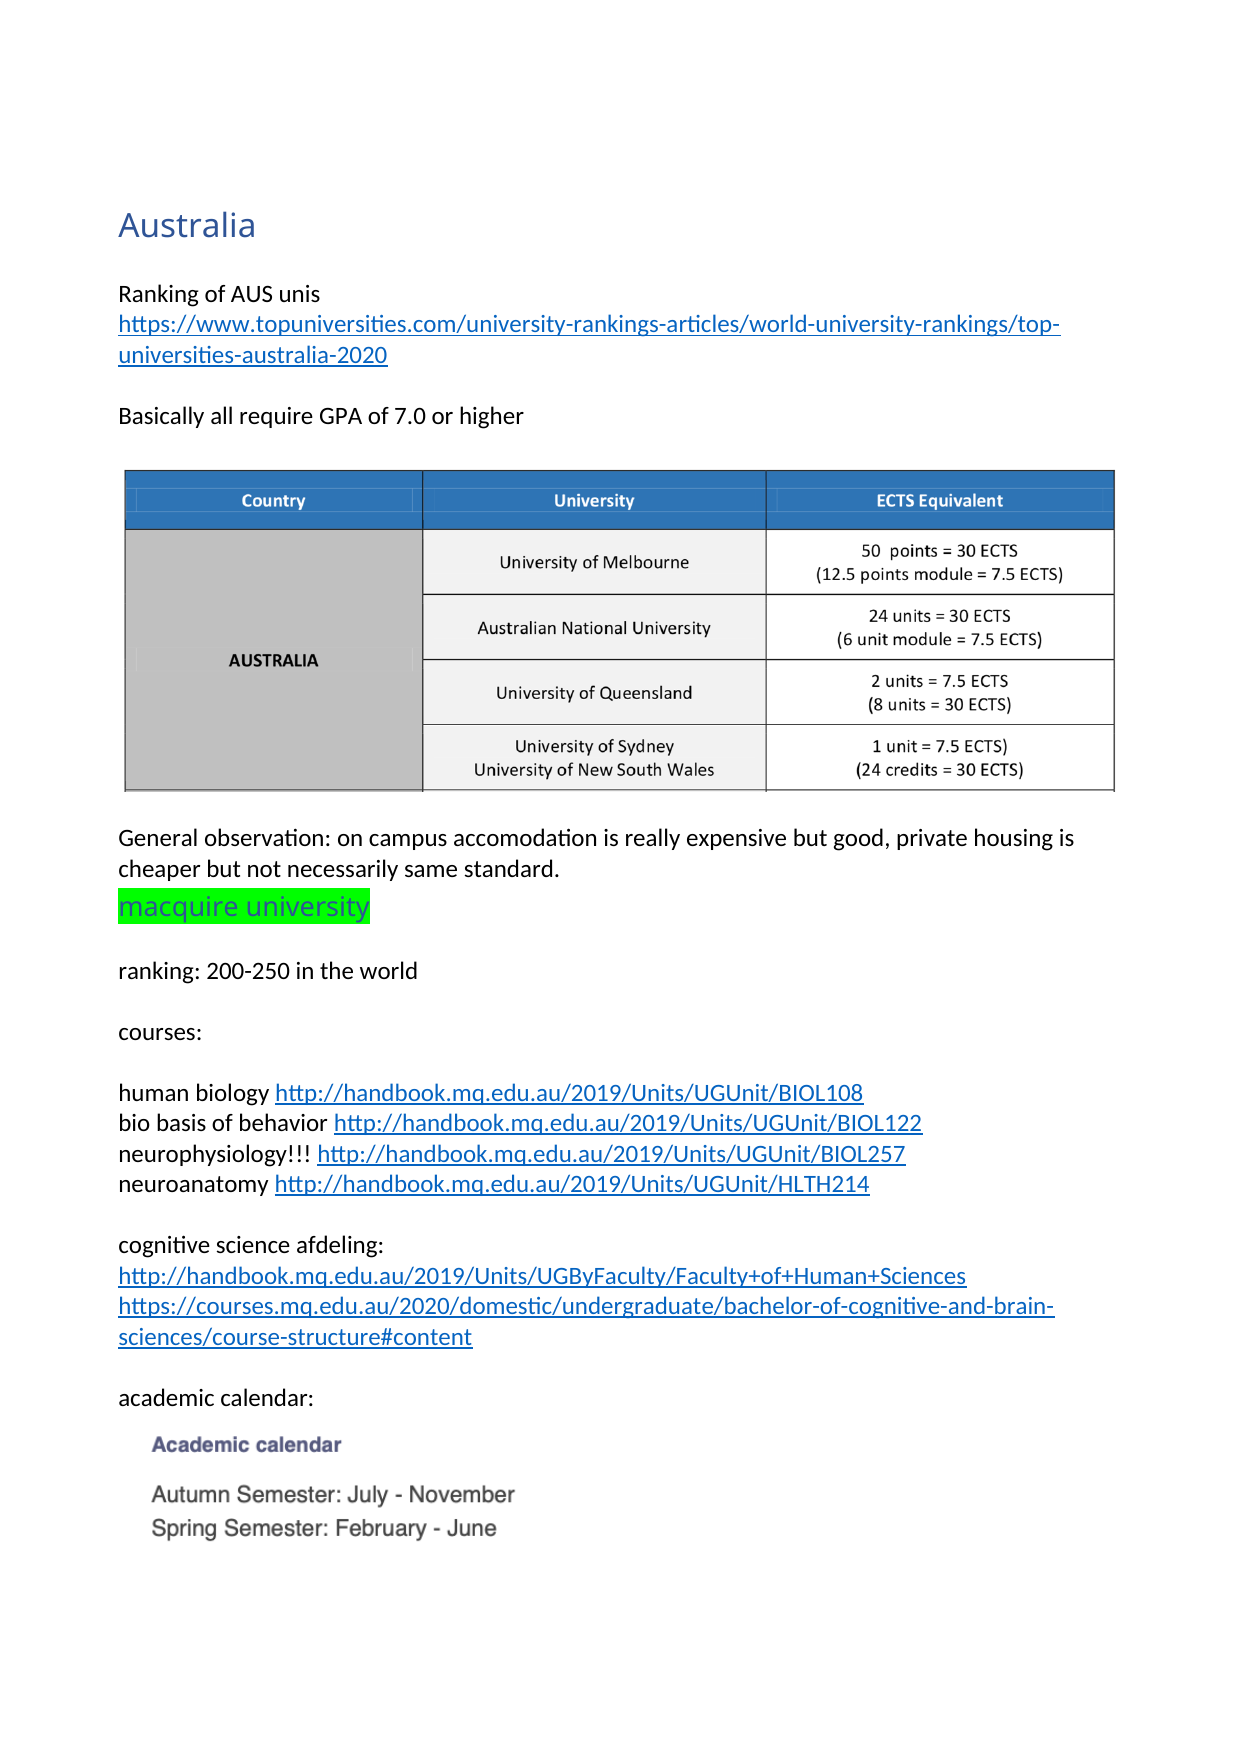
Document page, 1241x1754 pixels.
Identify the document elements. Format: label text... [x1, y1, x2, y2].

subtitle macquire university [118, 887, 1122, 924]
text ranking: 200-250 in the world [118, 955, 1122, 985]
text neuroanatomy http://handbook.mq.edu.au/2019/Units/UGUnit/HLTH214 [118, 1168, 1122, 1199]
picture [118, 461, 1122, 792]
text General observation: on campus accomodation is really expensive but good, private housing is cheaper but not necessarily same standard. [118, 822, 1122, 883]
text courses: [118, 1016, 1122, 1046]
text human biology http://handbook.mq.edu.au/2019/Units/UGUnit/BIOL108 [118, 1077, 1122, 1107]
text https://courses.mq.edu.au/2020/domestic/undergraduate/bachelor-of-cognitive-and-brain-sciences/course-structure#content [118, 1291, 1122, 1352]
text https://www.topuniversities.com/university-rankings-articles/world-university-rankings/top-universities-australia-2020 [118, 309, 1122, 370]
text neurophysiology!!! http://handbook.mq.edu.au/2019/Units/UGUnit/BIOL257 [118, 1138, 1122, 1168]
text academic calendar: [118, 1382, 1122, 1413]
text bio basis of behavior http://handbook.mq.edu.au/2019/Units/UGUnit/BIOL122 [118, 1107, 1122, 1138]
text Basically all require GPA of 7.0 or higher [118, 400, 1122, 431]
subtitle Australia [118, 202, 1122, 248]
text cognitive science afdeling: http://handbook.mq.edu.au/2019/Units/UGByFaculty/Faculty+of+Human+Sciences [118, 1229, 1122, 1291]
picture [118, 1412, 550, 1559]
text Ranking of AUS unis [118, 278, 1122, 309]
